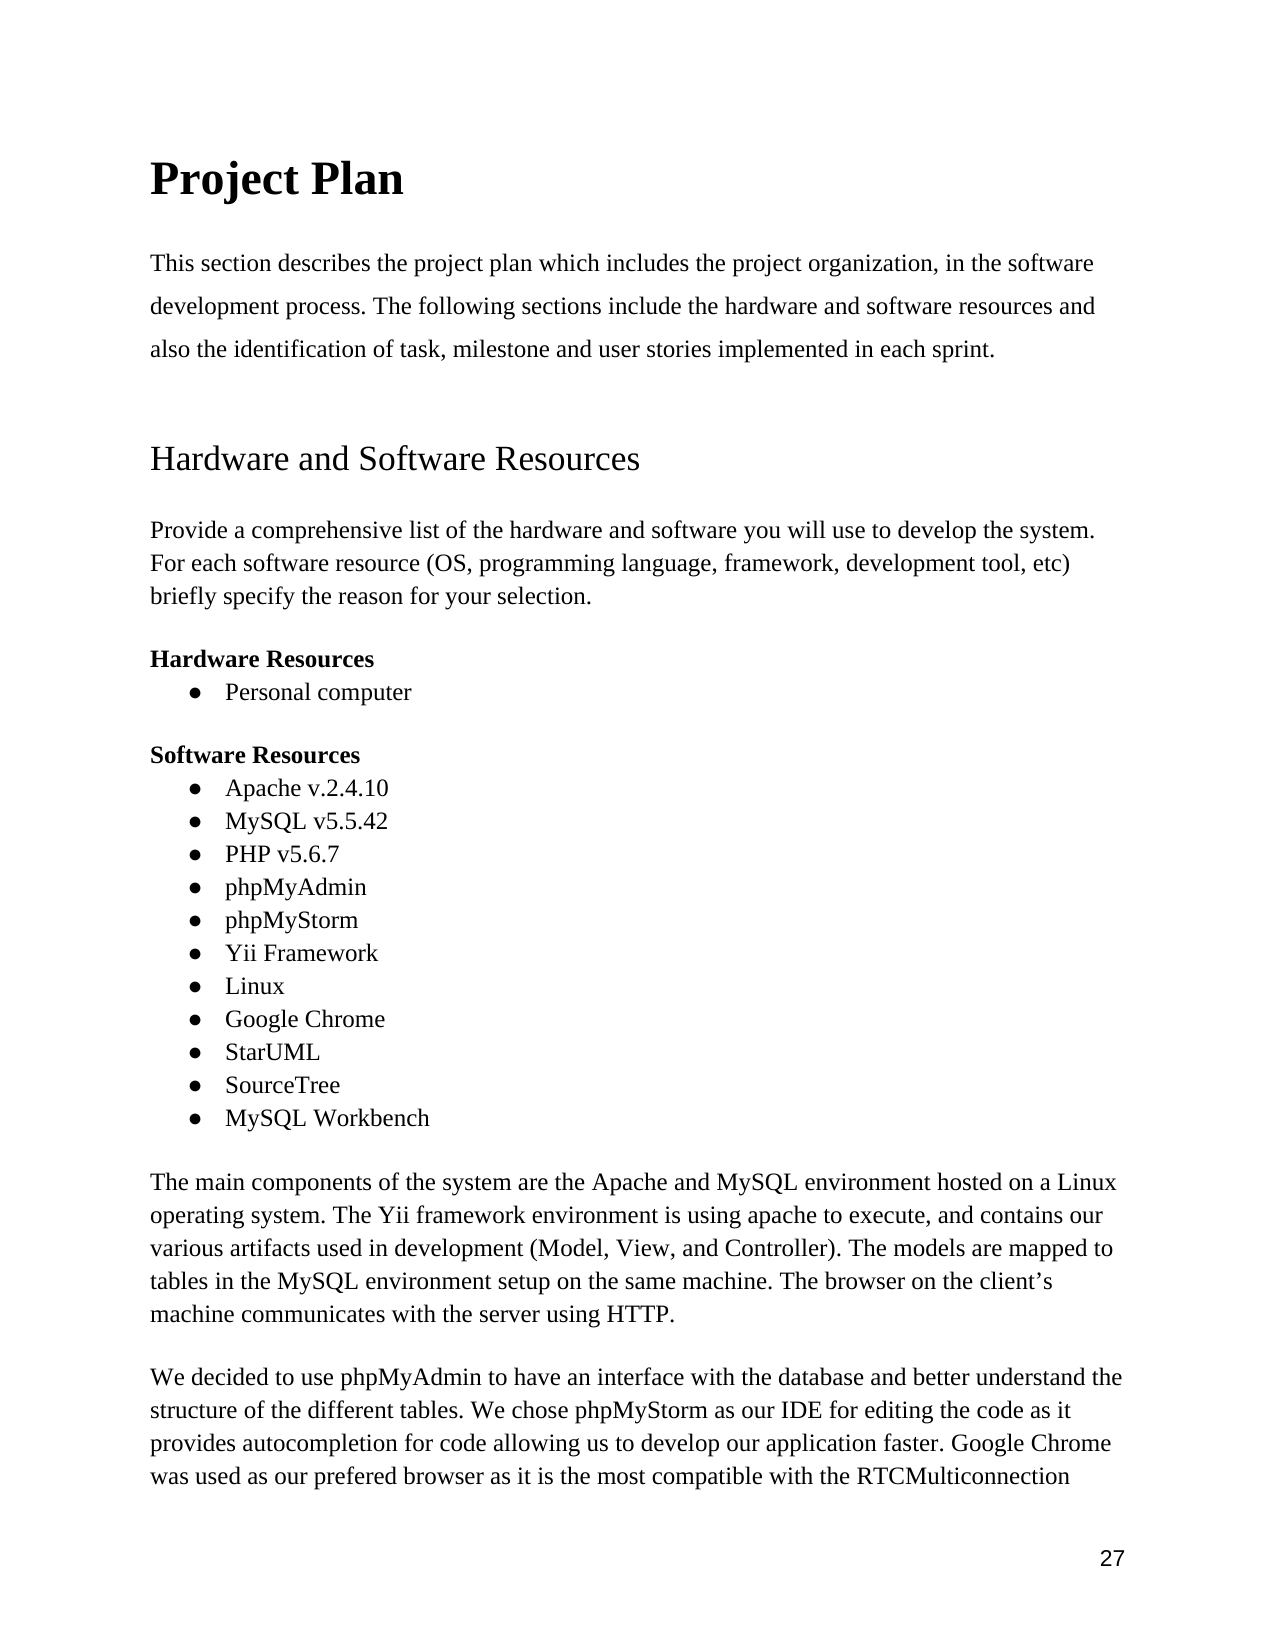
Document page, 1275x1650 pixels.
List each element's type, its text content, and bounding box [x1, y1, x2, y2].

text Provide a comprehensive list of the hardware and software you will use to develop the system. For each software resource (OS, programming language, framework, development tool, etc) briefly specify the reason for your selection. [150, 515, 1125, 609]
list Yii Framework [187, 938, 1125, 967]
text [150, 1362, 1125, 1490]
list Linux [187, 971, 1125, 1000]
list phpMyStorm [187, 905, 1125, 934]
list phpMyAdmin [187, 872, 1125, 901]
text Software Resources [150, 740, 1125, 769]
text The main components of the system are the Apache and MySQL environment hosted on a Linux operating system. The Yii framework environment is using apache to execute, and contains our various artifacts used in development (Model, View, and Controller). The models are mapped to tables in the MySQL environment setup on the same machine. The browser on the client’s machine communicates with the server using HTTP. [150, 1167, 1125, 1327]
list PHP v5.6.7 [187, 839, 1125, 868]
list Personal computer [187, 677, 1125, 706]
text This section describes the project plan which includes the project organization, in the software development process. The following sections include the hardware and software resources and also the identification of task, milestone and user stories implemented in each sprint. [150, 248, 1125, 363]
list MySQL v5.5.42 [187, 806, 1125, 835]
list StarUML [187, 1037, 1125, 1066]
subtitle Project Plan [150, 150, 1125, 205]
list MySQL Workbench [187, 1103, 1125, 1132]
text Hardware Resources [150, 644, 1125, 673]
text Hardware and Software Resources [150, 438, 1125, 478]
list Google Chrome [187, 1004, 1125, 1033]
list Apache v.2.4.10 [187, 773, 1125, 802]
list SourceTree [187, 1070, 1125, 1099]
